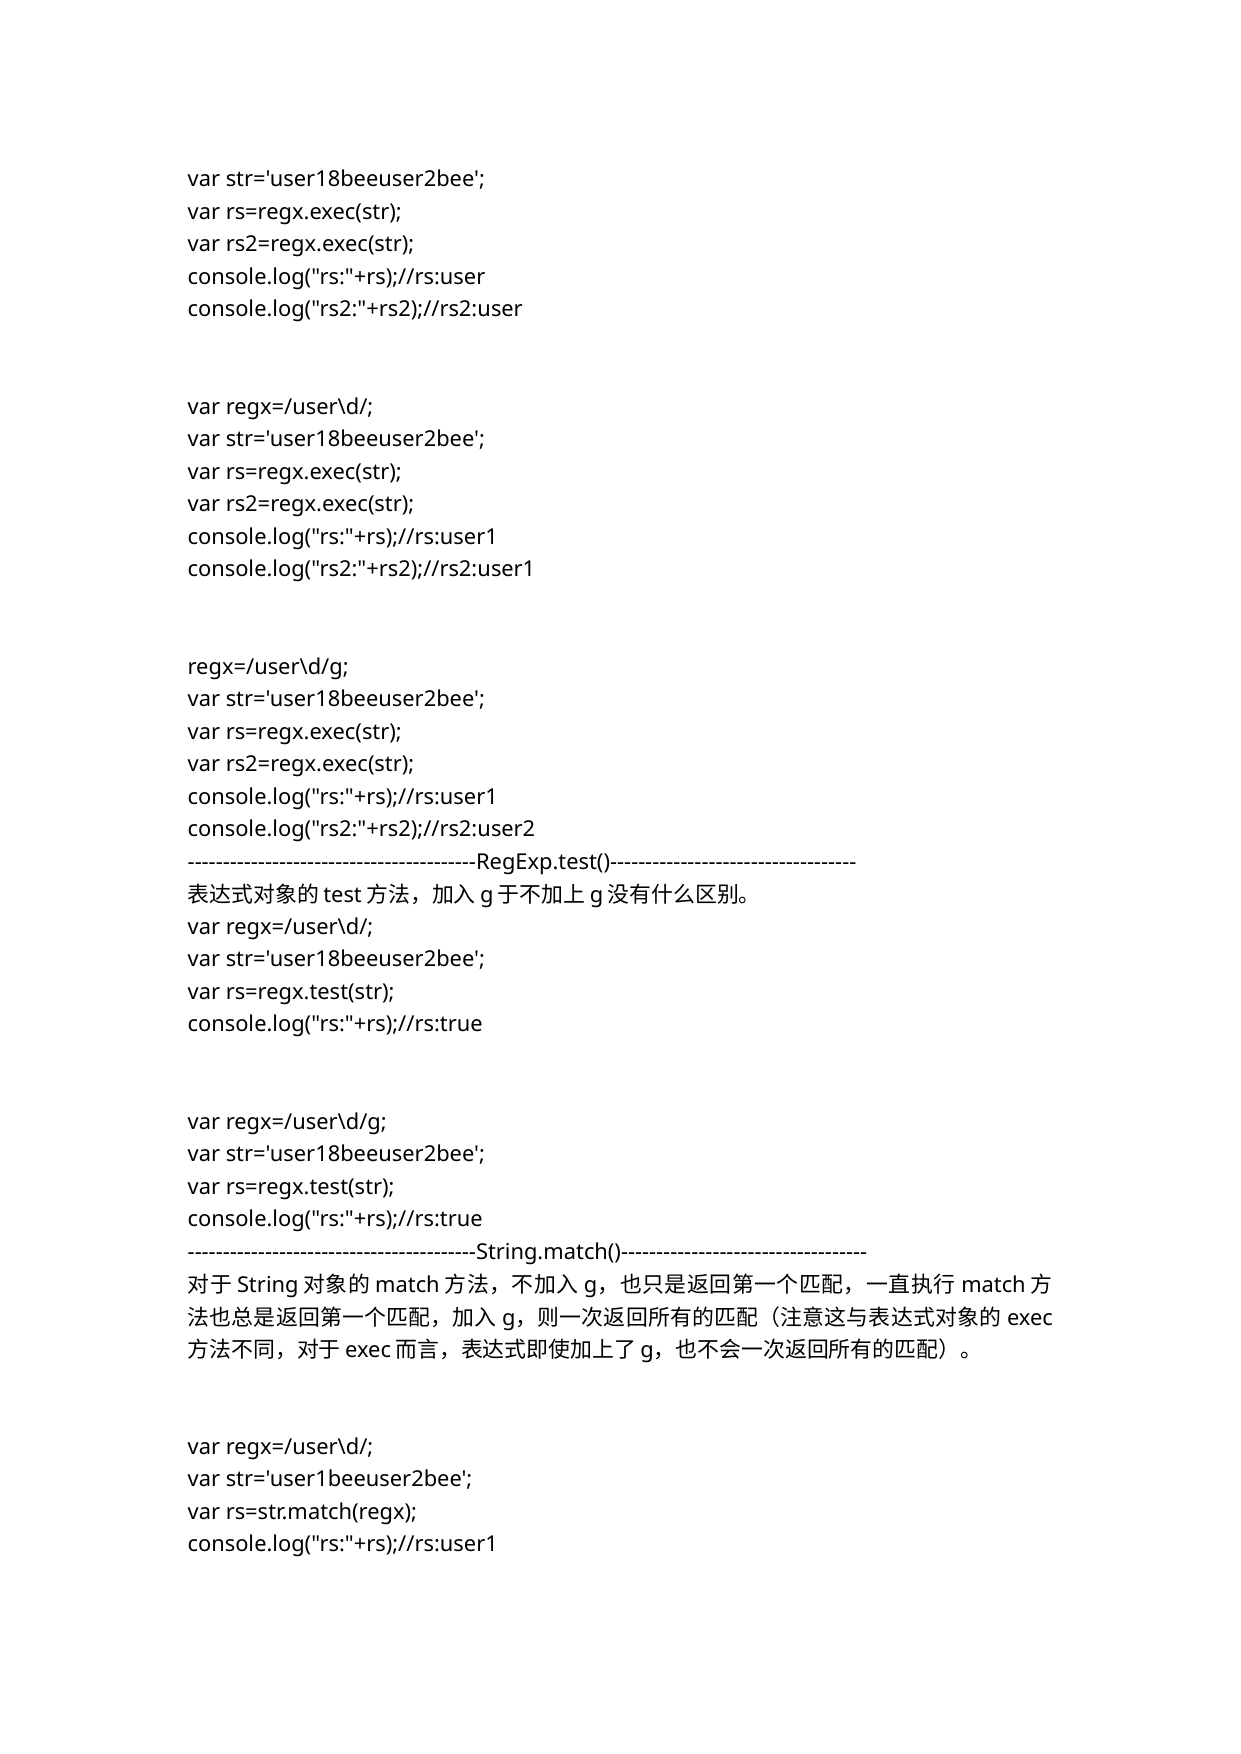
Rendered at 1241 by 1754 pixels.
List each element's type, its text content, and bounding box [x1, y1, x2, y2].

text var rs=regx.test(str); [187, 974, 1053, 1007]
text var rs2=regx.exec(str); [187, 747, 1053, 779]
text console.log("rs:"+rs);//rs:user [187, 259, 1053, 292]
text var rs=regx.exec(str); [187, 714, 1053, 747]
text var str='user18beeuser2bee'; [187, 682, 1053, 714]
text var rs=regx.exec(str); [187, 454, 1053, 487]
text console.log("rs:"+rs);//rs:true [187, 1007, 1053, 1039]
text console.log("rs2:"+rs2);//rs2:user1 [187, 552, 1053, 584]
text var regx=/user\d/g; [187, 1104, 1053, 1137]
text console.log("rs2:"+rs2);//rs2:user2 [187, 812, 1053, 844]
text var str='user18beeuser2bee'; [187, 942, 1053, 974]
text 对于String对象的match方法，不加入g，也只是返回第一个匹配，一直执行match方法也总是返回第一个匹配，加入g，则一次返回所有的匹配（注意这与表达式对象的exec方法不同，对于exec而言，表达式即使加上了g，也不会一次返回所有的匹配）。 [187, 1267, 1053, 1364]
text console.log("rs:"+rs);//rs:user1 [187, 1527, 1053, 1559]
text var str='user18beeuser2bee'; [187, 162, 1053, 194]
text 表达式对象的test方法，加入g于不加上g没有什么区别。 [187, 877, 1053, 909]
text -----------------------------------------String.match()----------------------------------- [187, 1234, 1053, 1267]
text var rs=str.match(regx); [187, 1494, 1053, 1527]
text var rs=regx.exec(str); [187, 194, 1053, 227]
text console.log("rs2:"+rs2);//rs2:user [187, 292, 1053, 324]
text var str='user18beeuser2bee'; [187, 1137, 1053, 1169]
text -----------------------------------------RegExp.test()----------------------------------- [187, 844, 1053, 877]
text console.log("rs:"+rs);//rs:user1 [187, 519, 1053, 552]
text var rs2=regx.exec(str); [187, 227, 1053, 259]
text var str='user18beeuser2bee'; [187, 422, 1053, 454]
text var str='user1beeuser2bee'; [187, 1462, 1053, 1494]
text var rs=regx.test(str); [187, 1169, 1053, 1202]
text var regx=/user\d/; [187, 389, 1053, 422]
text var regx=/user\d/; [187, 1429, 1053, 1462]
text var regx=/user\d/; [187, 909, 1053, 942]
text console.log("rs:"+rs);//rs:true [187, 1202, 1053, 1234]
text var rs2=regx.exec(str); [187, 487, 1053, 519]
text regx=/user\d/g; [187, 649, 1053, 682]
text console.log("rs:"+rs);//rs:user1 [187, 779, 1053, 812]
